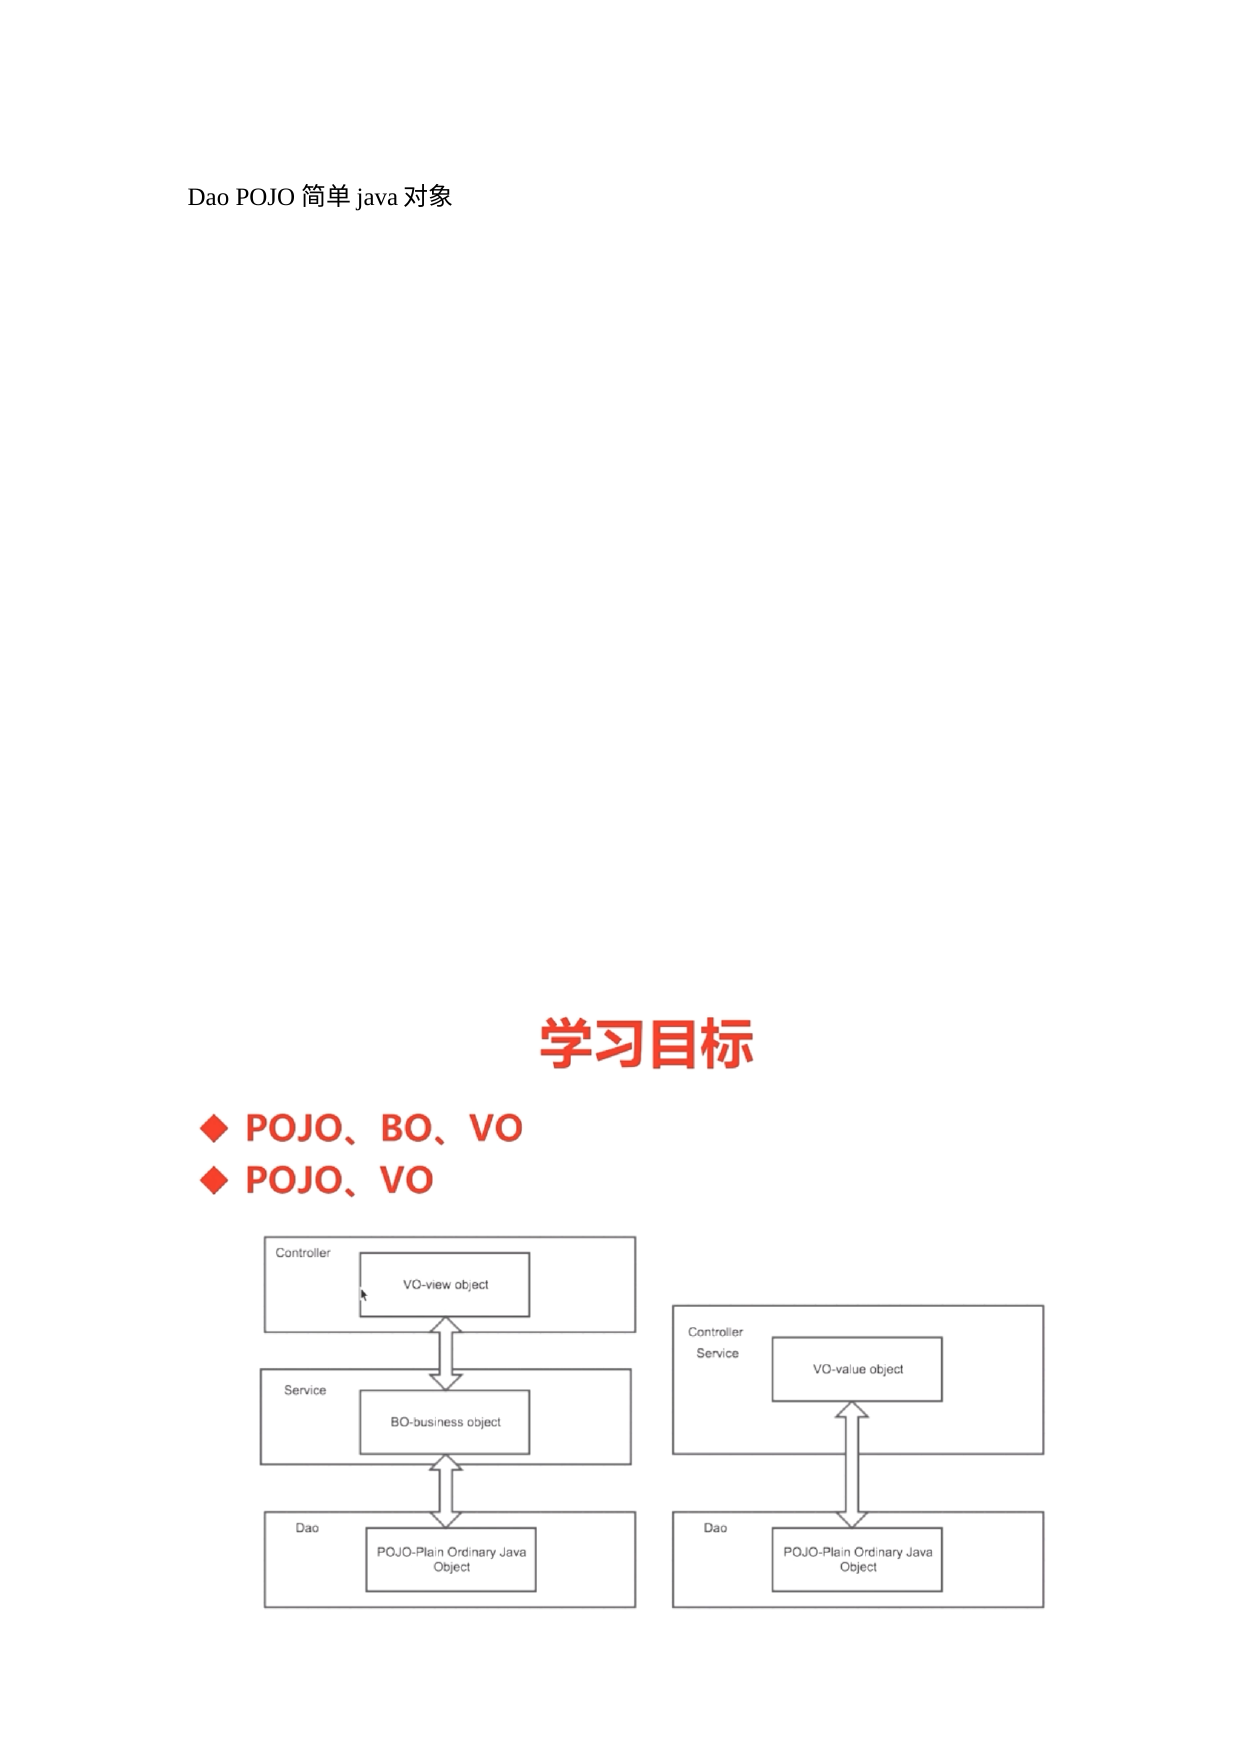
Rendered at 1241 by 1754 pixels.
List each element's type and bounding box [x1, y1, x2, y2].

picture [187, 1012, 1053, 1616]
